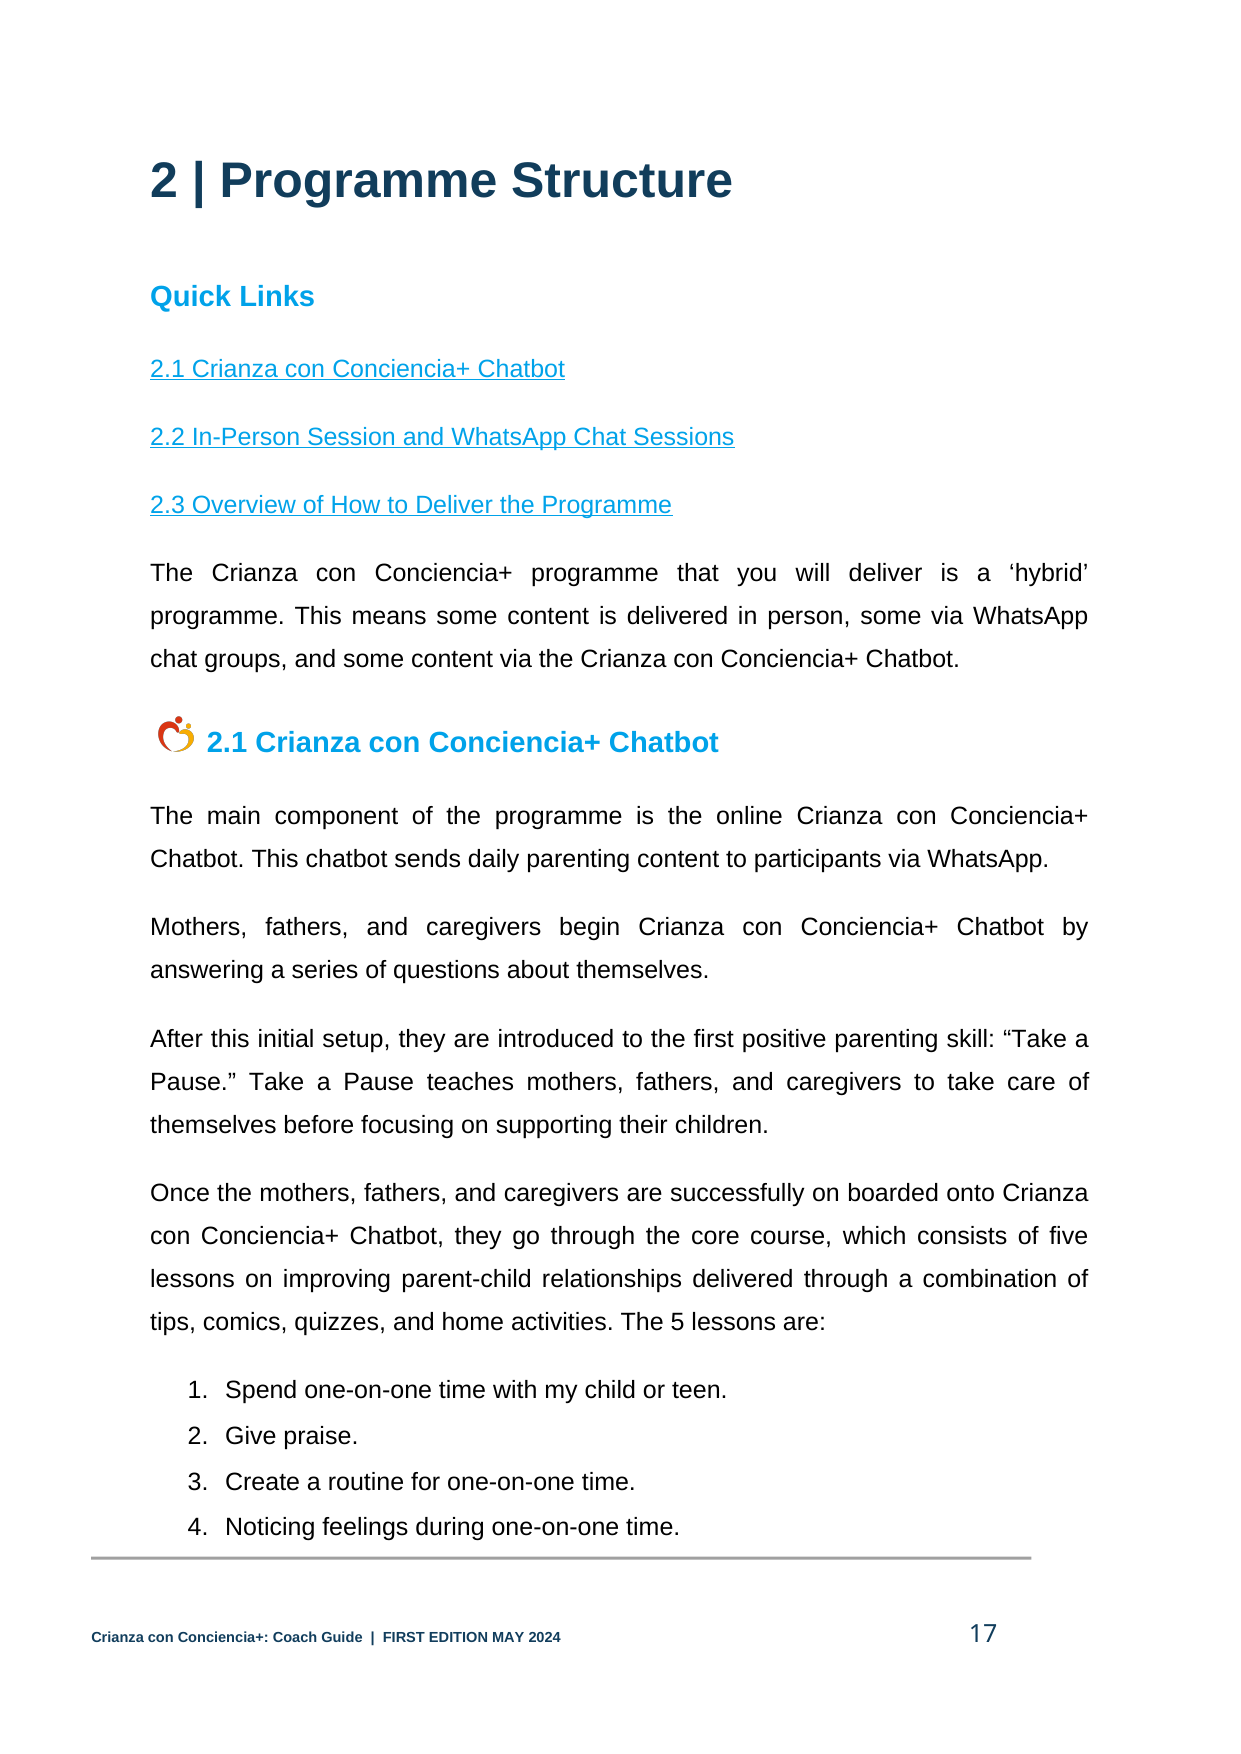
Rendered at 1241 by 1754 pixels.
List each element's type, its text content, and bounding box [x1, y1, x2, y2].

text 2.1 Crianza con Conciencia+ Chatbot [150, 354, 1090, 383]
list Give praise. [187, 1421, 1090, 1450]
text After this initial setup, they are introduced to the first positive parenting skill: “Take a Pause.” Take a Pause teaches mothers, fathers, and caregivers to take care of themselves before focusing on supporting their children. [150, 1024, 1090, 1139]
text 2.2 In-Person Session and WhatsApp Chat Sessions [150, 422, 1090, 451]
list Create a routine for one-on-one time. [187, 1467, 1090, 1495]
text 2.3 Overview of How to Deliver the Programme [150, 490, 1090, 519]
text Mothers, fathers, and caregivers begin Crianza con Conciencia+ Chatbot by answering a series of questions about themselves. [150, 912, 1090, 984]
subtitle 2 | Programme Structure [150, 150, 1090, 207]
list Noticing feelings during one-on-one time. [187, 1512, 1090, 1541]
text The Crianza con Conciencia+ programme that you will deliver is a ‘hybrid’ programme. This means some content is delivered in person, some via WhatsApp chat groups, and some content via the Crianza con Conciencia+ Chatbot. [150, 558, 1090, 673]
text The main component of the programme is the online Crianza con Conciencia+ Chatbot. This chatbot sends daily parenting content to participants via WhatsApp. [150, 801, 1090, 873]
subtitle 2.1 Crianza con Conciencia+ Chatbot [202, 725, 1090, 759]
text Quick Links [150, 278, 1090, 312]
text Once the mothers, fathers, and caregivers are successfully on boarded onto Crianza con Conciencia+ Chatbot, they go through the core course, which consists of five lessons on improving parent-child relationships delivered through a combination of tips, comics, quizzes, and home activities. The 5 lessons are: [150, 1178, 1090, 1336]
picture [150, 708, 202, 760]
list Spend one-on-one time with my child or teen. [187, 1376, 1090, 1404]
